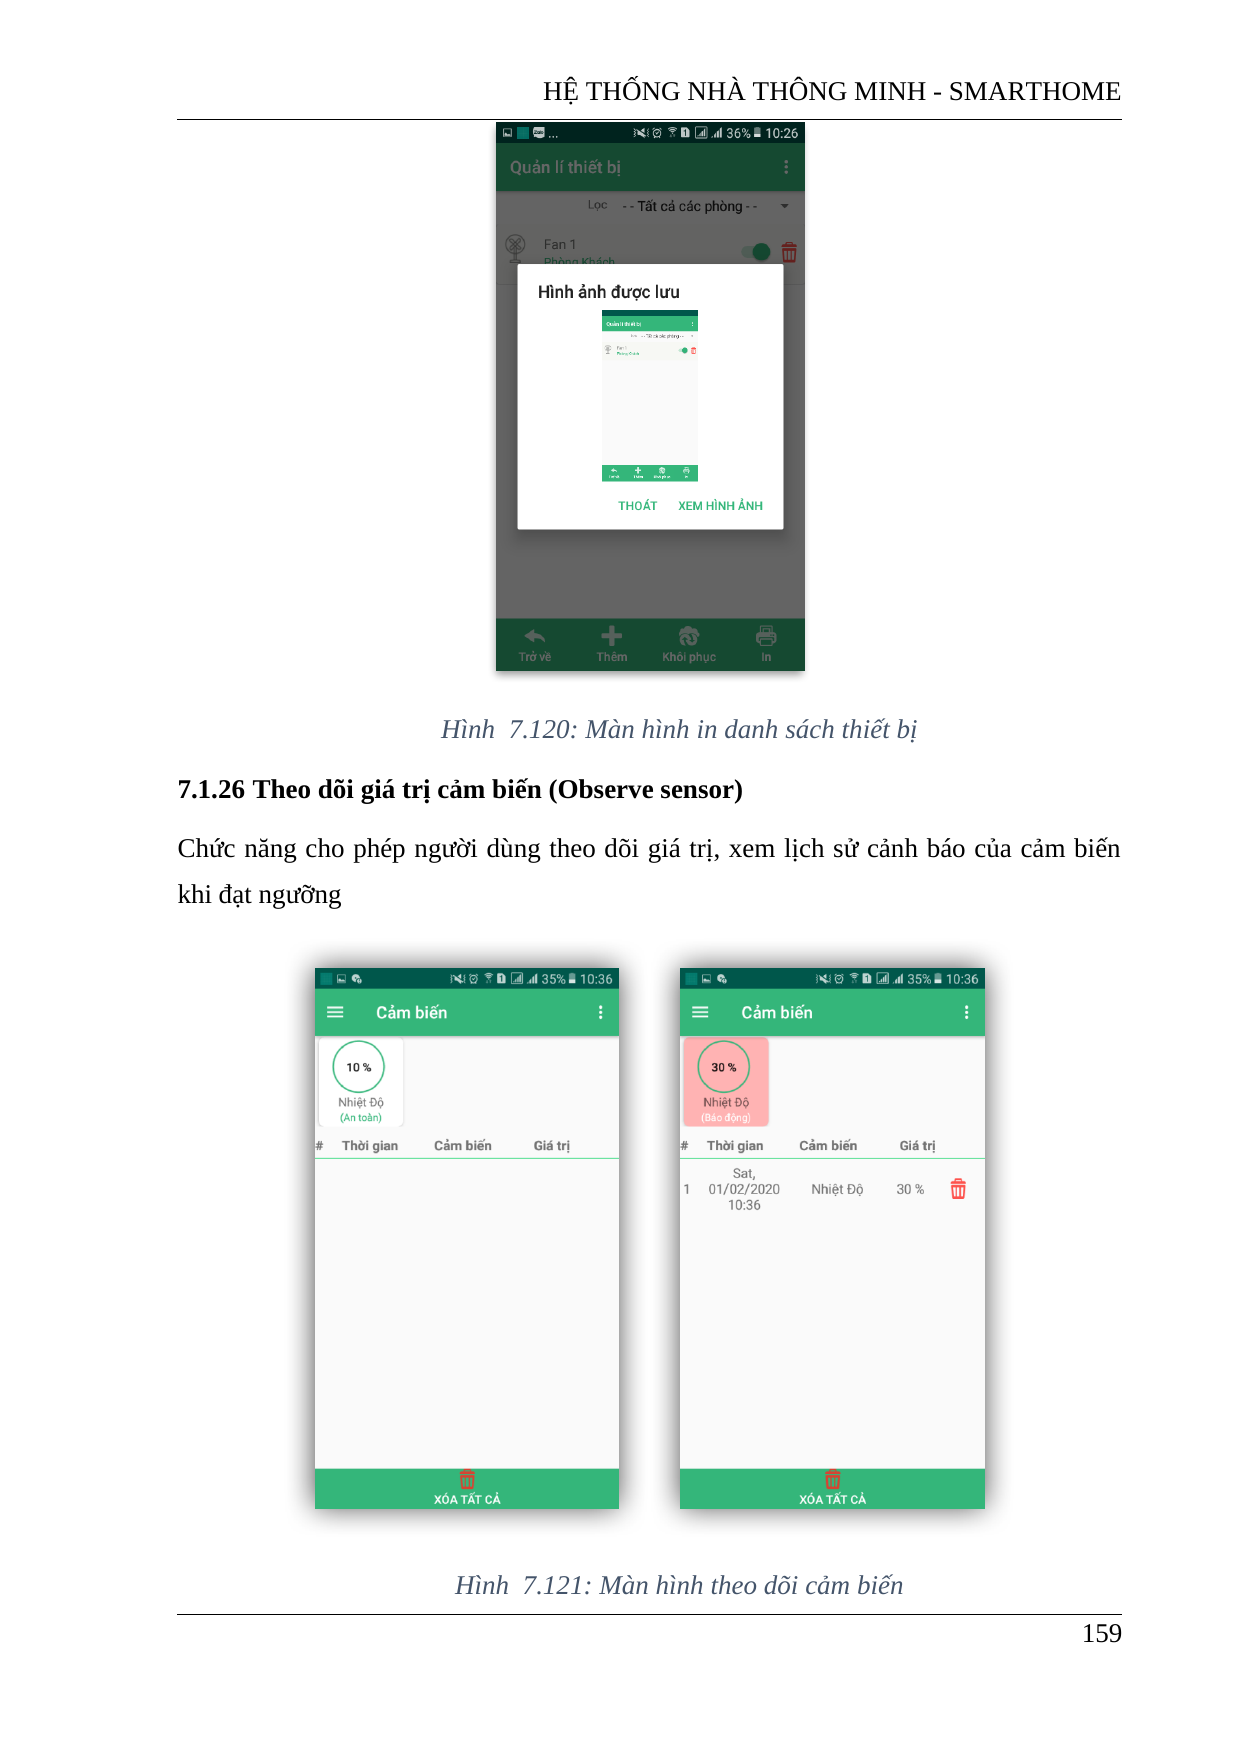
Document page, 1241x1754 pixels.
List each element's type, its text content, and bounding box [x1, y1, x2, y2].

text Chức năng cho phép người dùng theo dõi giá trị, xem lịch sử cảnh báo của cảm biến khi đạt ngưỡng [177, 832, 1122, 910]
picture [496, 122, 805, 671]
picture [680, 968, 985, 1509]
subtitle Theo dõi giá trị cảm biến (Observe sensor) [177, 773, 1122, 804]
picture [315, 968, 619, 1509]
